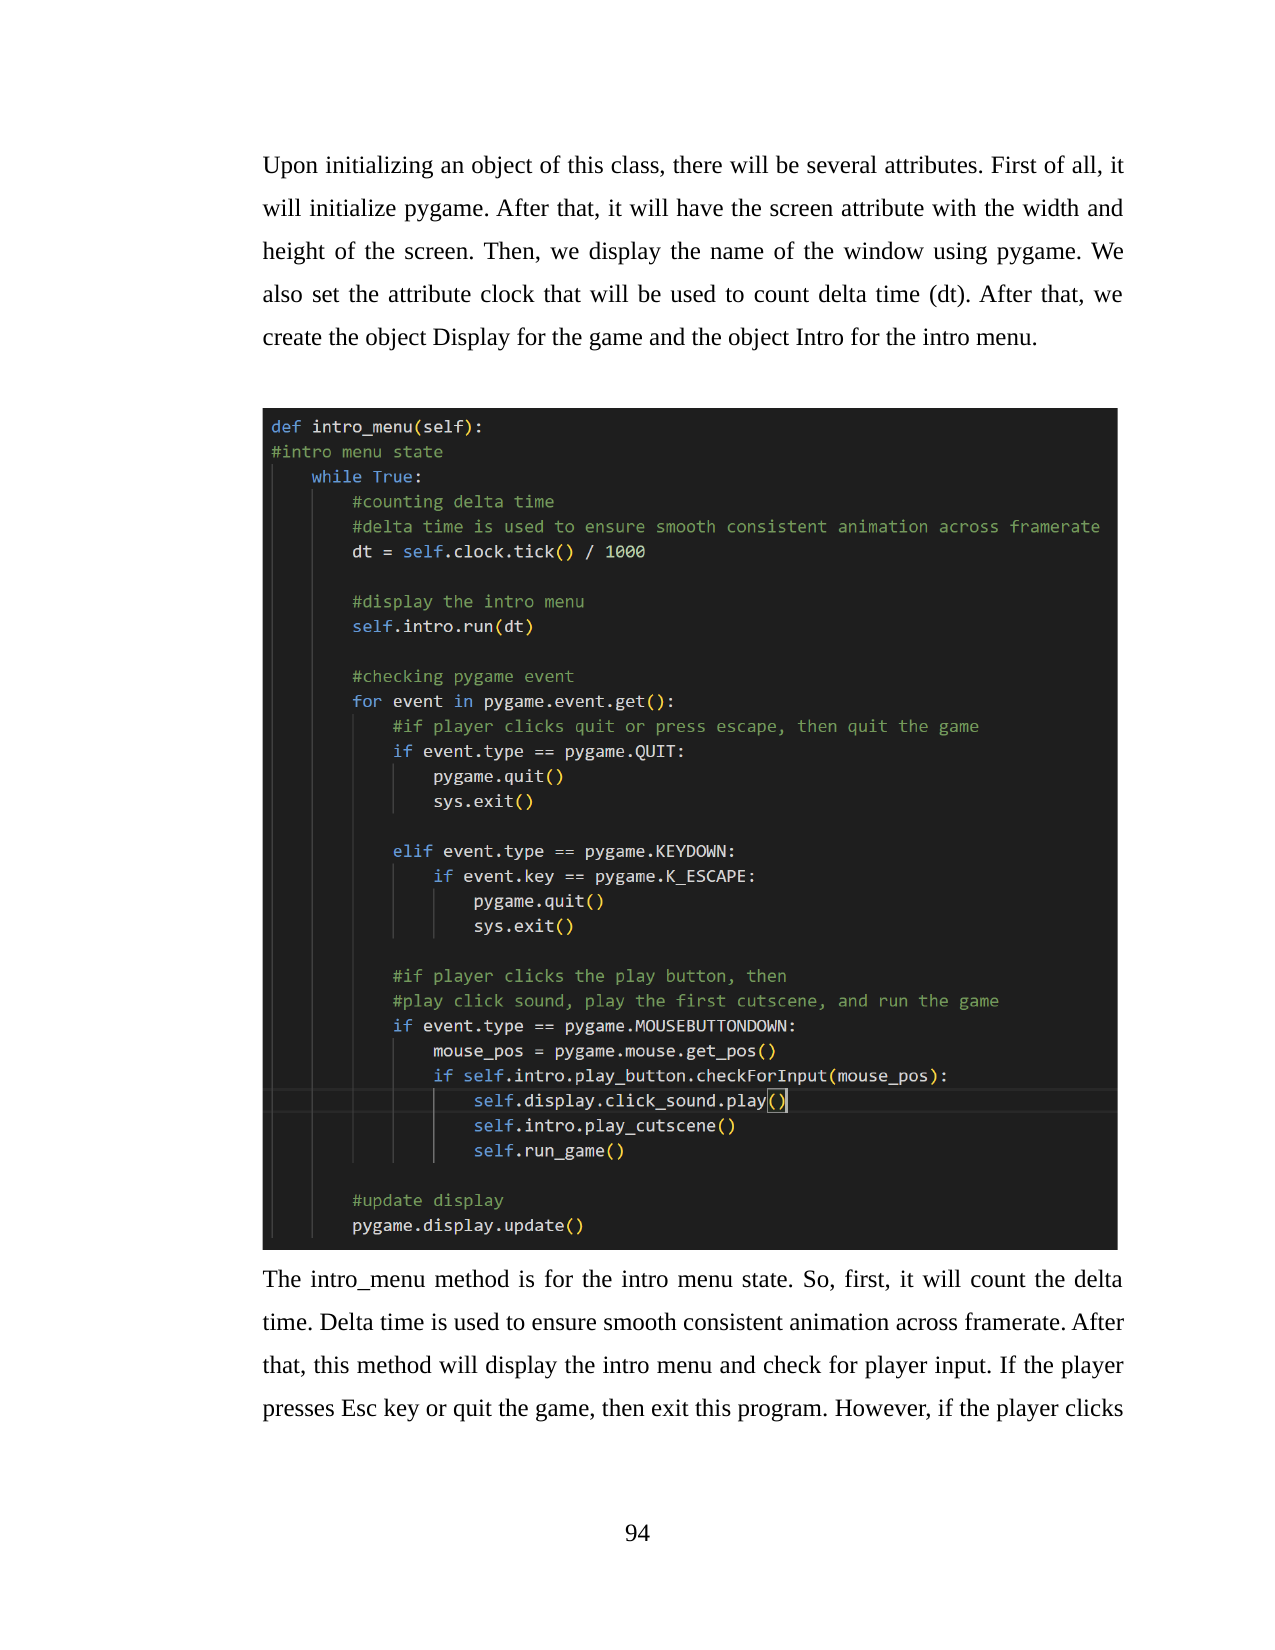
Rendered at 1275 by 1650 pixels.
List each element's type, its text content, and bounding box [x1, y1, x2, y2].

picture [262, 408, 1118, 1250]
list Upon initializing an object of this class, there will be several attributes. First of all, it will initialize pygame. After that, it will have the screen attribute with the width and height of the screen. Then, we display the name of the window using pygame. We also set the attribute clock that will be used to count delta time (dt). After that, we create the object Display for the game and the object Intro for the intro menu. [262, 150, 1125, 351]
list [262, 1264, 1125, 1422]
